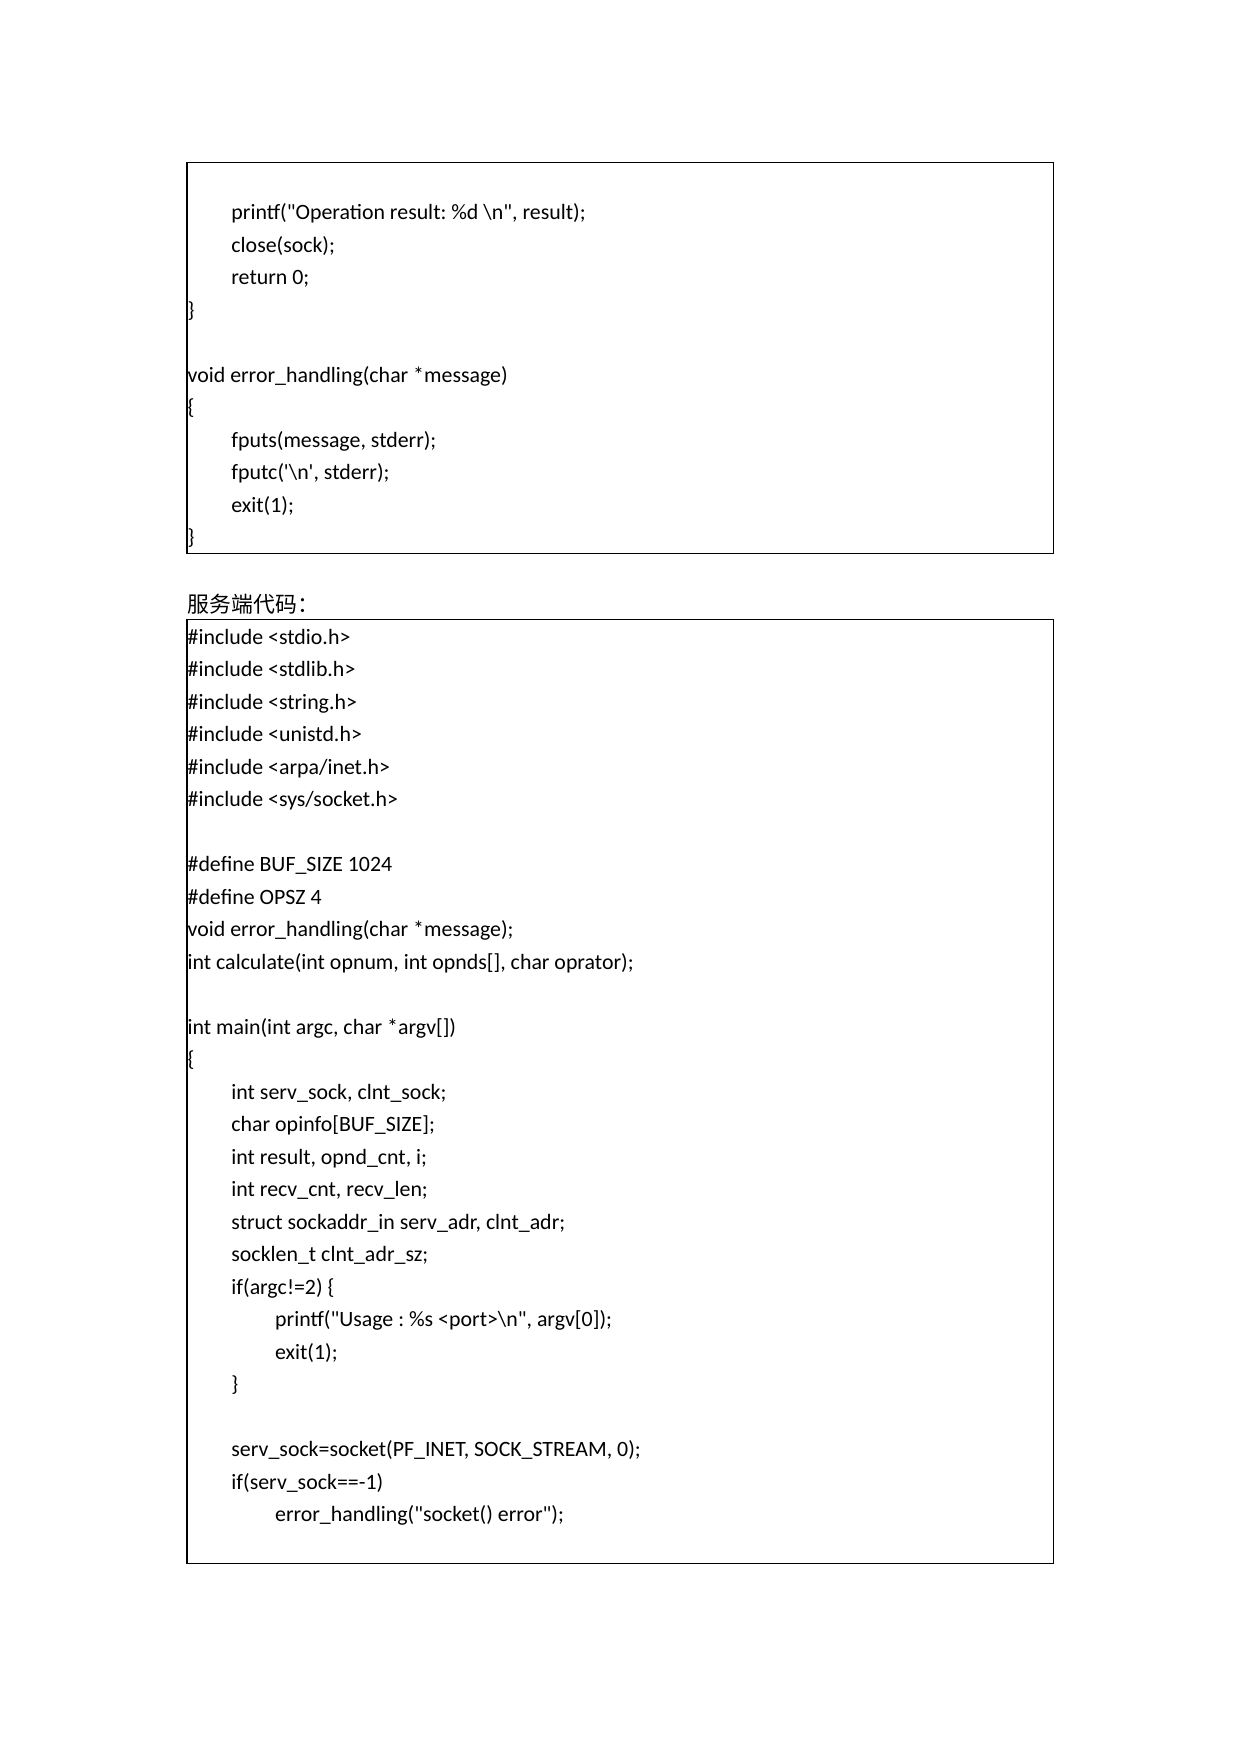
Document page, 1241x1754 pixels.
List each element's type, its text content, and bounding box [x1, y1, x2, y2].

text close(sock); [188, 228, 1053, 261]
text struct sockaddr_in serv_adr, clnt_adr; [188, 1205, 1053, 1238]
text } [188, 1368, 1053, 1400]
text printf("Usage : %s <port>\n", argv[0]); [188, 1303, 1053, 1335]
text { [188, 1043, 1053, 1075]
text #include <stdio.h> [188, 620, 1053, 653]
text serv_sock=socket(PF_INET, SOCK_STREAM, 0); [188, 1433, 1053, 1465]
text if(serv_sock==-1) [188, 1465, 1053, 1498]
text int recv_cnt, recv_len; [188, 1173, 1053, 1205]
text int main(int argc, char *argv[]) [188, 1010, 1053, 1043]
text if(argc!=2) { [188, 1270, 1053, 1303]
text 服务端代码： [187, 587, 1053, 619]
text { [188, 391, 1053, 423]
text #include <string.h> [188, 685, 1053, 718]
text #define BUF_SIZE 1024 [188, 848, 1053, 880]
text char opinfo[BUF_SIZE]; [188, 1108, 1053, 1140]
text } [188, 293, 1053, 326]
text #define OPSZ 4 [188, 880, 1053, 913]
text int serv_sock, clnt_sock; [188, 1075, 1053, 1108]
text printf("Operation result: %d \n", result); [188, 196, 1053, 228]
text #include <unistd.h> [188, 718, 1053, 750]
text exit(1); [188, 488, 1053, 519]
text fputc('\n', stderr); [188, 456, 1053, 488]
text void error_handling(char *message); [188, 913, 1053, 945]
text socklen_t clnt_adr_sz; [188, 1238, 1053, 1270]
text return 0; [188, 261, 1053, 293]
text int calculate(int opnum, int opnds[], char oprator); [188, 945, 1053, 978]
text fputs(message, stderr); [188, 423, 1053, 456]
text void error_handling(char *message) [188, 358, 1053, 391]
text error_handling("socket() error"); [188, 1498, 1053, 1530]
text #include <stdlib.h> [188, 653, 1053, 685]
text int result, opnd_cnt, i; [188, 1140, 1053, 1173]
text #include <arpa/inet.h> [188, 750, 1053, 783]
text } [188, 519, 1053, 553]
text exit(1); [188, 1335, 1053, 1368]
text #include <sys/socket.h> [188, 783, 1053, 815]
